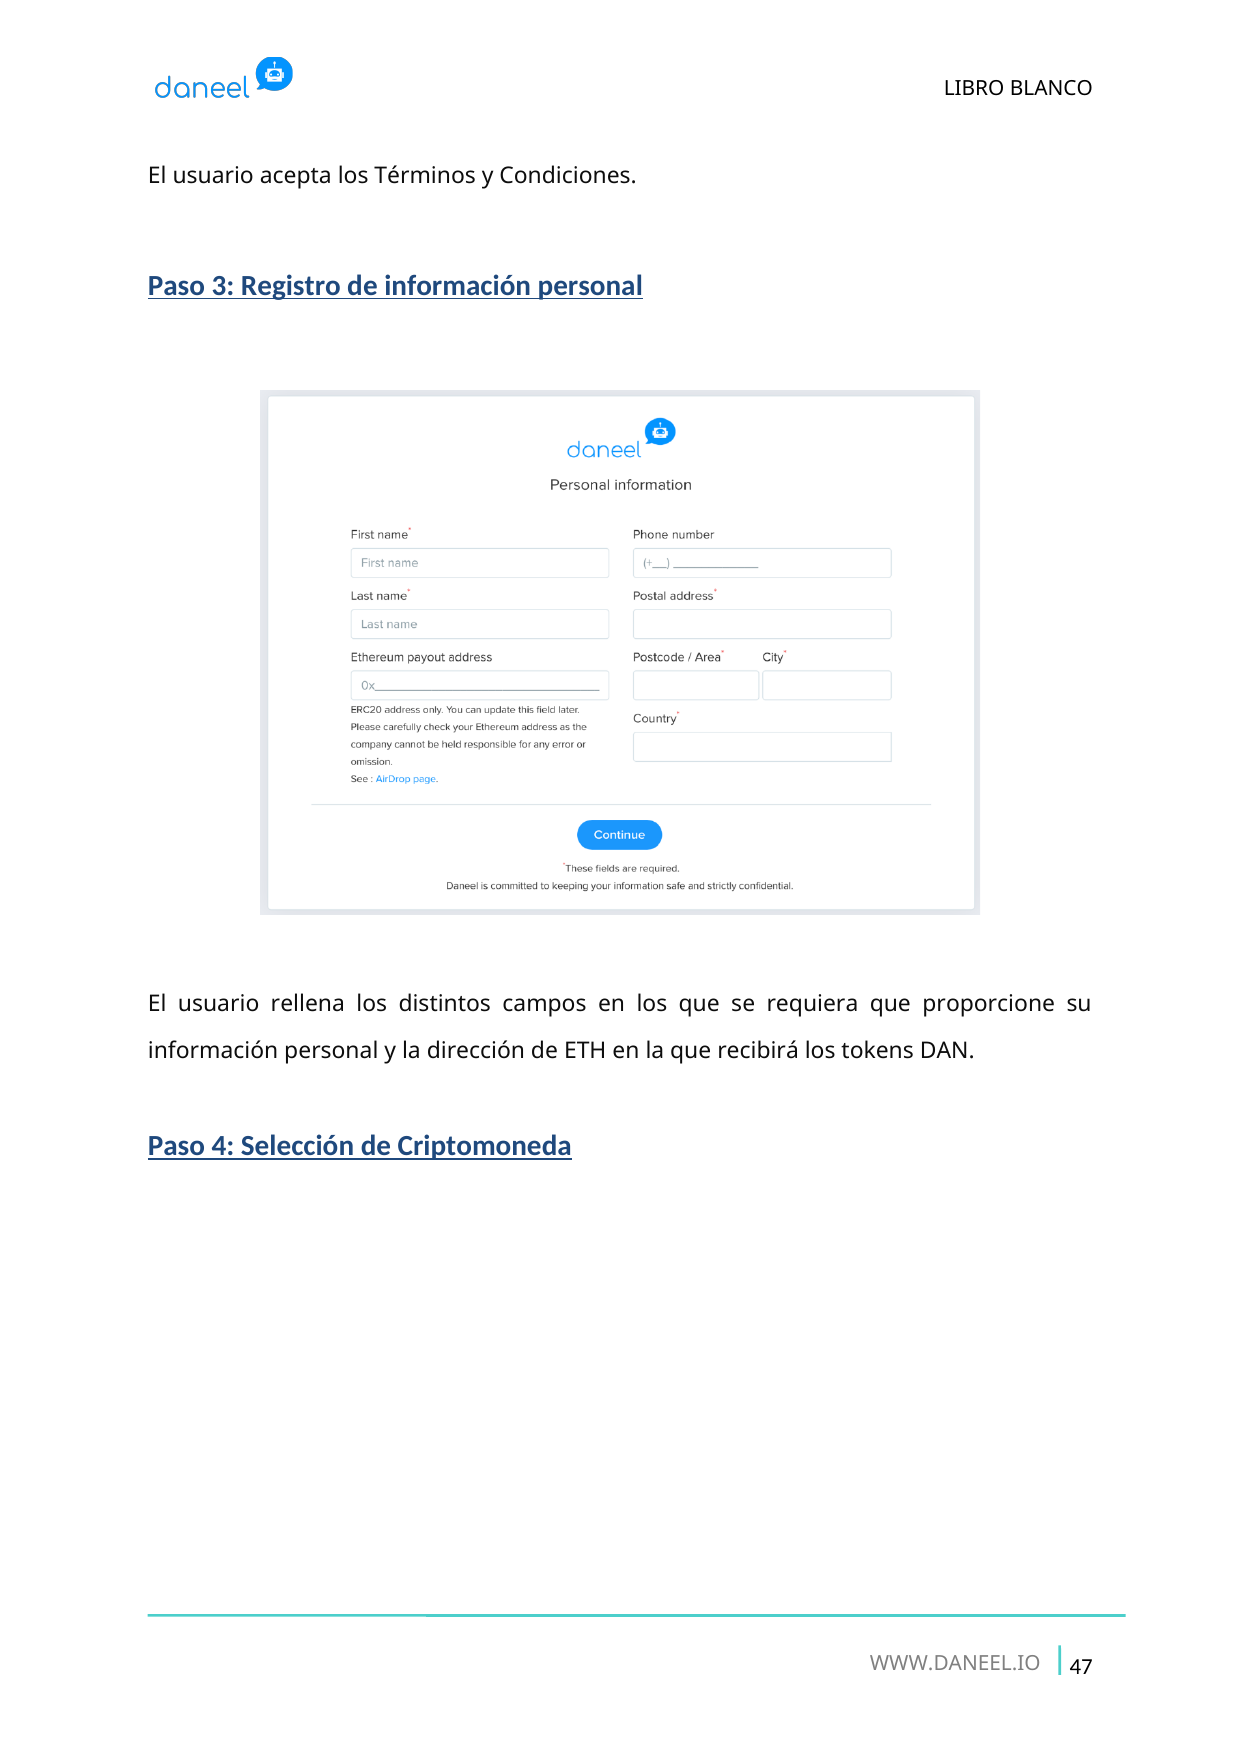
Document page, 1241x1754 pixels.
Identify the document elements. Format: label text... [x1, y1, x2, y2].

picture [260, 390, 981, 915]
text Paso 4: Selección de Criptomoneda [148, 1127, 1092, 1163]
text El usuario acepta los Términos y Condiciones. [148, 158, 1092, 190]
picture [155, 57, 293, 98]
text Paso 3: Registro de información personal [148, 267, 1092, 303]
text El usuario rellena los distintos campos en los que se requiera que proporcione su información personal y la dirección de ETH en la que recibirá los tokens DAN. [148, 987, 1092, 1065]
